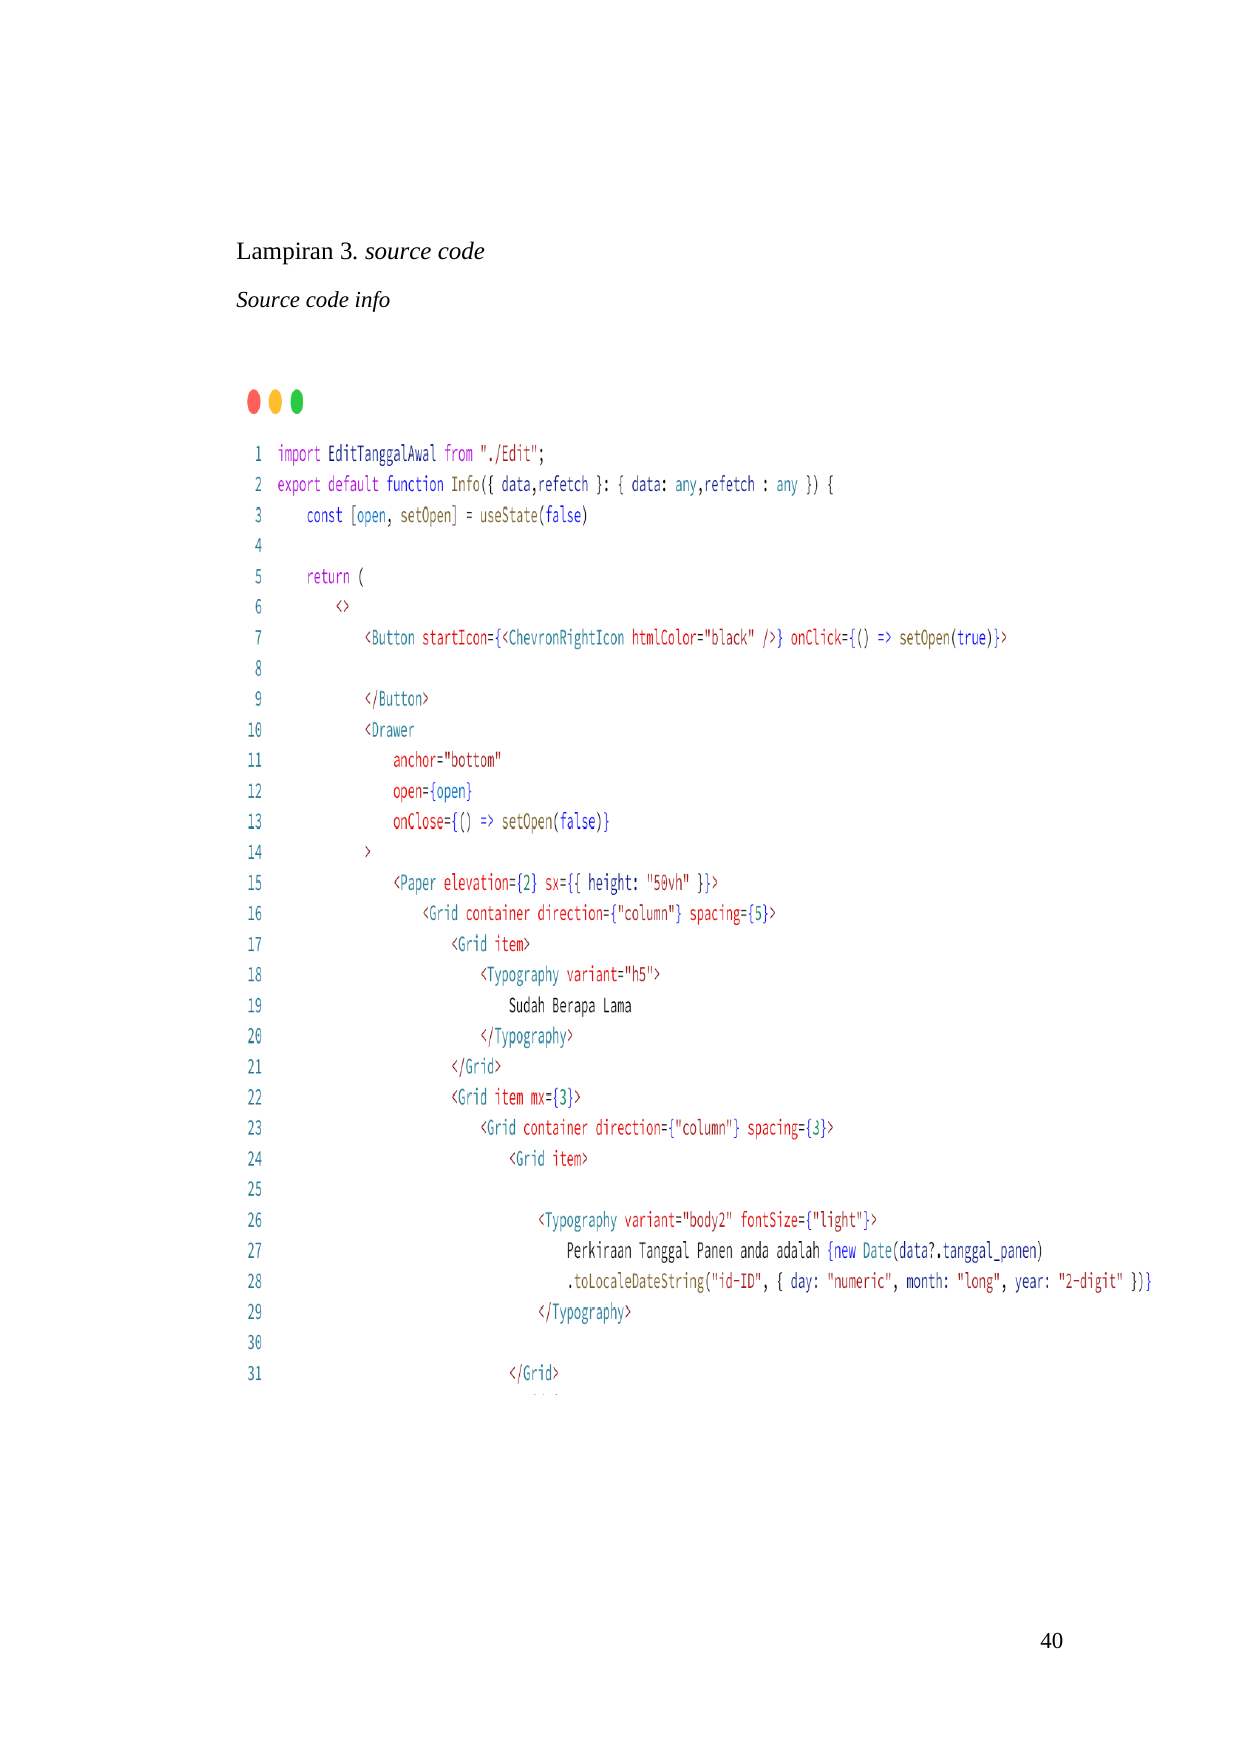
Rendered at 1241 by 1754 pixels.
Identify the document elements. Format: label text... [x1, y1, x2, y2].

text Source code info [236, 286, 1063, 312]
picture [236, 365, 1173, 1395]
